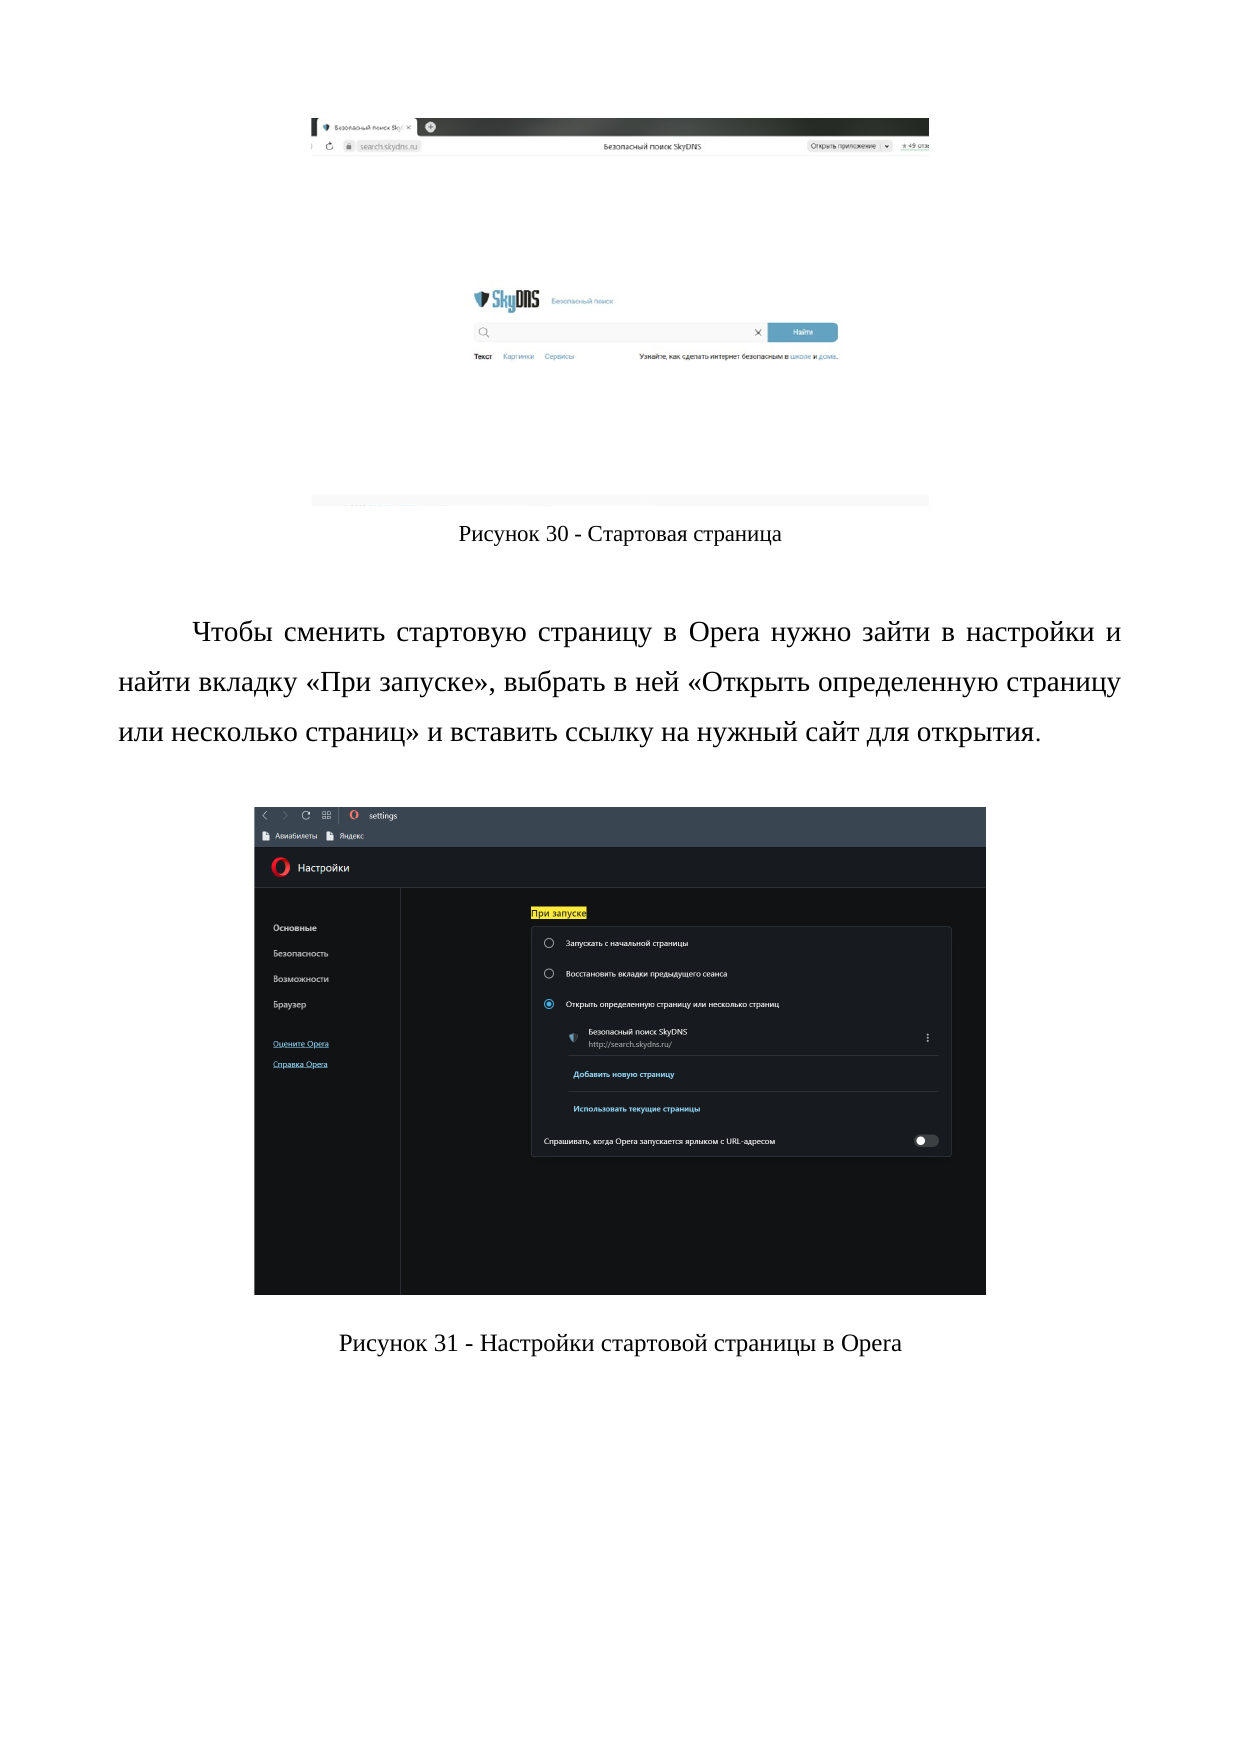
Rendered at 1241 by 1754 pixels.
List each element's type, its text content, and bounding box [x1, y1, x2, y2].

picture [311, 118, 929, 506]
text Чтобы сменить стартовую страницу в Opera нужно зайти в настройки и найти вкладку «При запуске», выбрать в ней «Открыть определенную страницу или несколько страниц» и вставить ссылку на нужный сайт для открытия. [118, 614, 1122, 748]
text Рисунок 30 - Стартовая страница [118, 520, 1122, 546]
picture [254, 807, 986, 1295]
